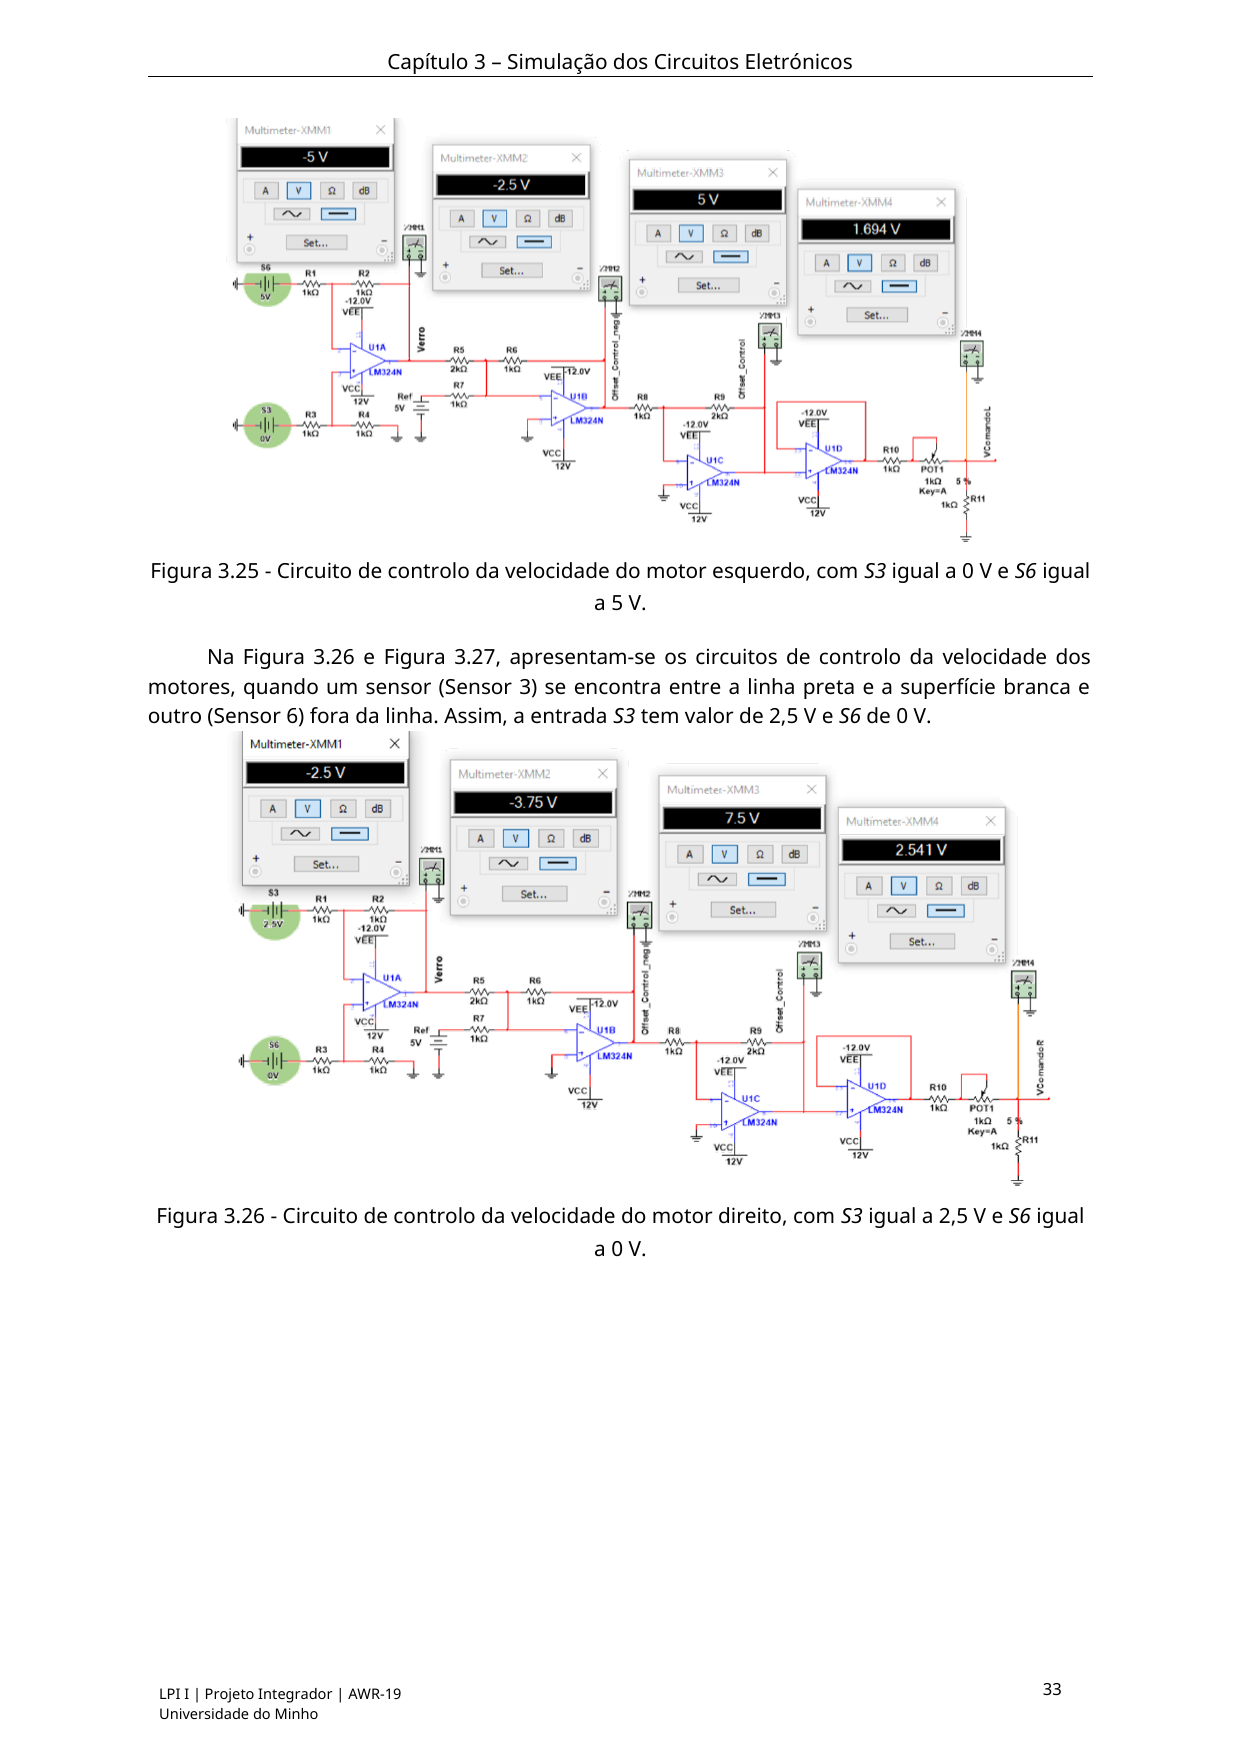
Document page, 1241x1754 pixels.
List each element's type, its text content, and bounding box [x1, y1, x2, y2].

picture [147, 731, 1093, 1189]
picture [147, 118, 1093, 544]
